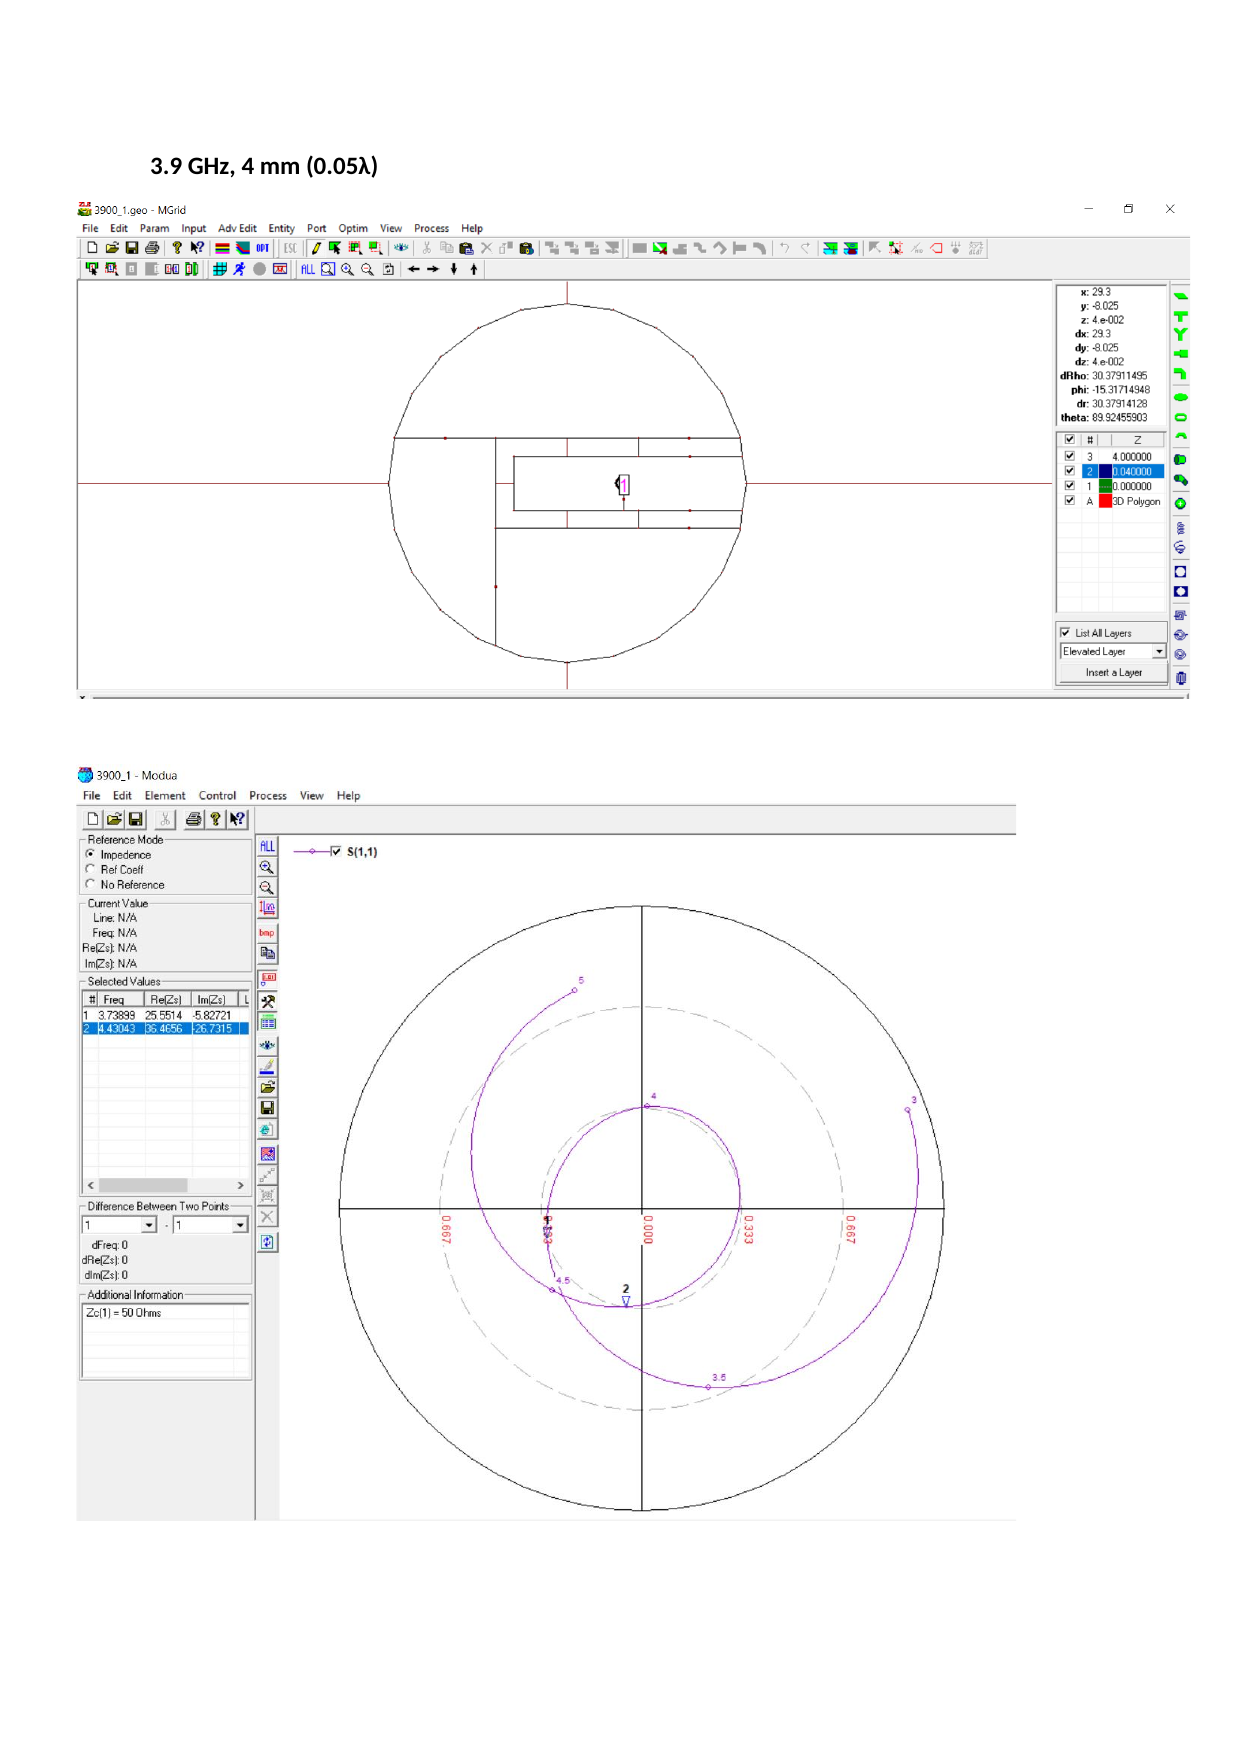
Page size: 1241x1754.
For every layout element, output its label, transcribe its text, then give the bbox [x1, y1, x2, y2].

text 3.9 GHz, 4 mm (0.05λ) [150, 150, 1090, 181]
picture [76, 199, 1191, 699]
picture [76, 764, 1017, 1521]
